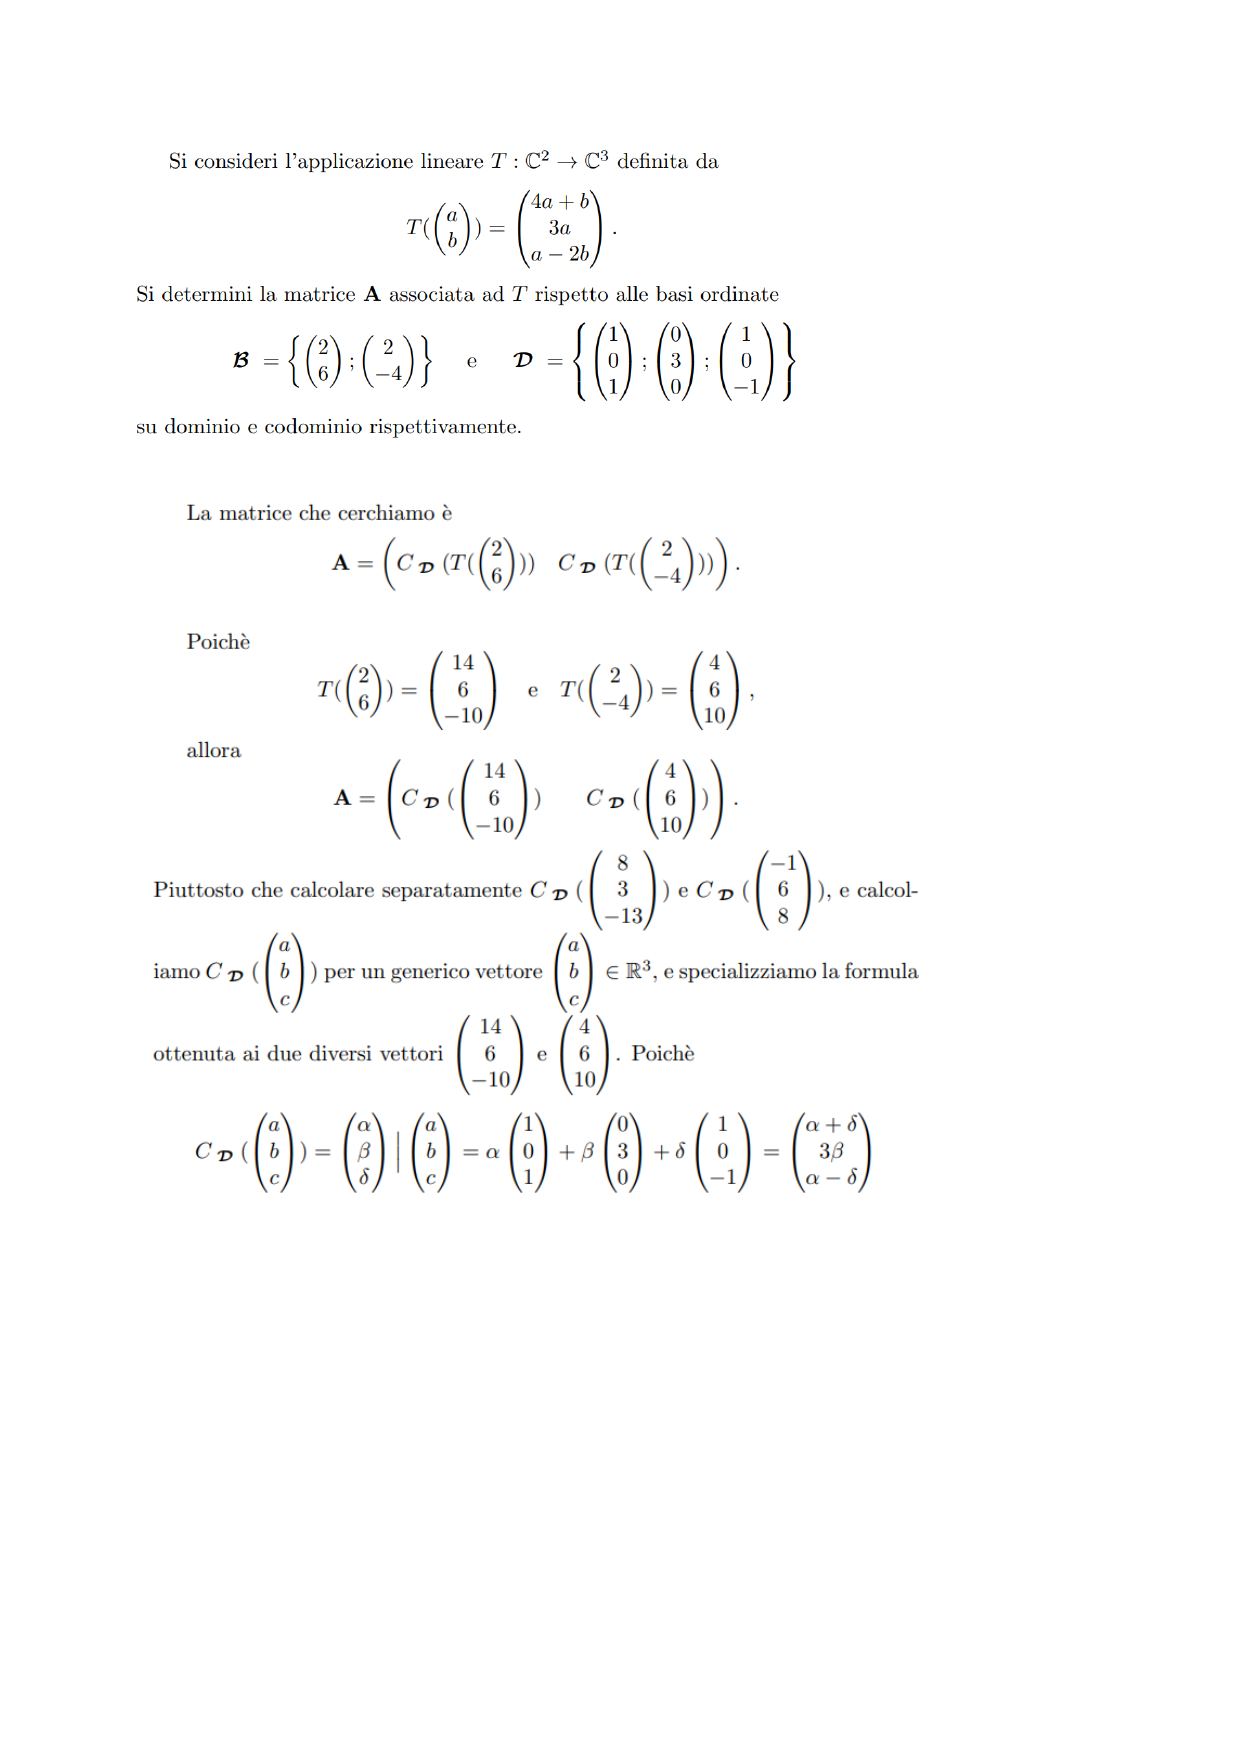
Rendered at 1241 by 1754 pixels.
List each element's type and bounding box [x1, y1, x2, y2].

picture [118, 482, 958, 1223]
picture [118, 147, 834, 464]
